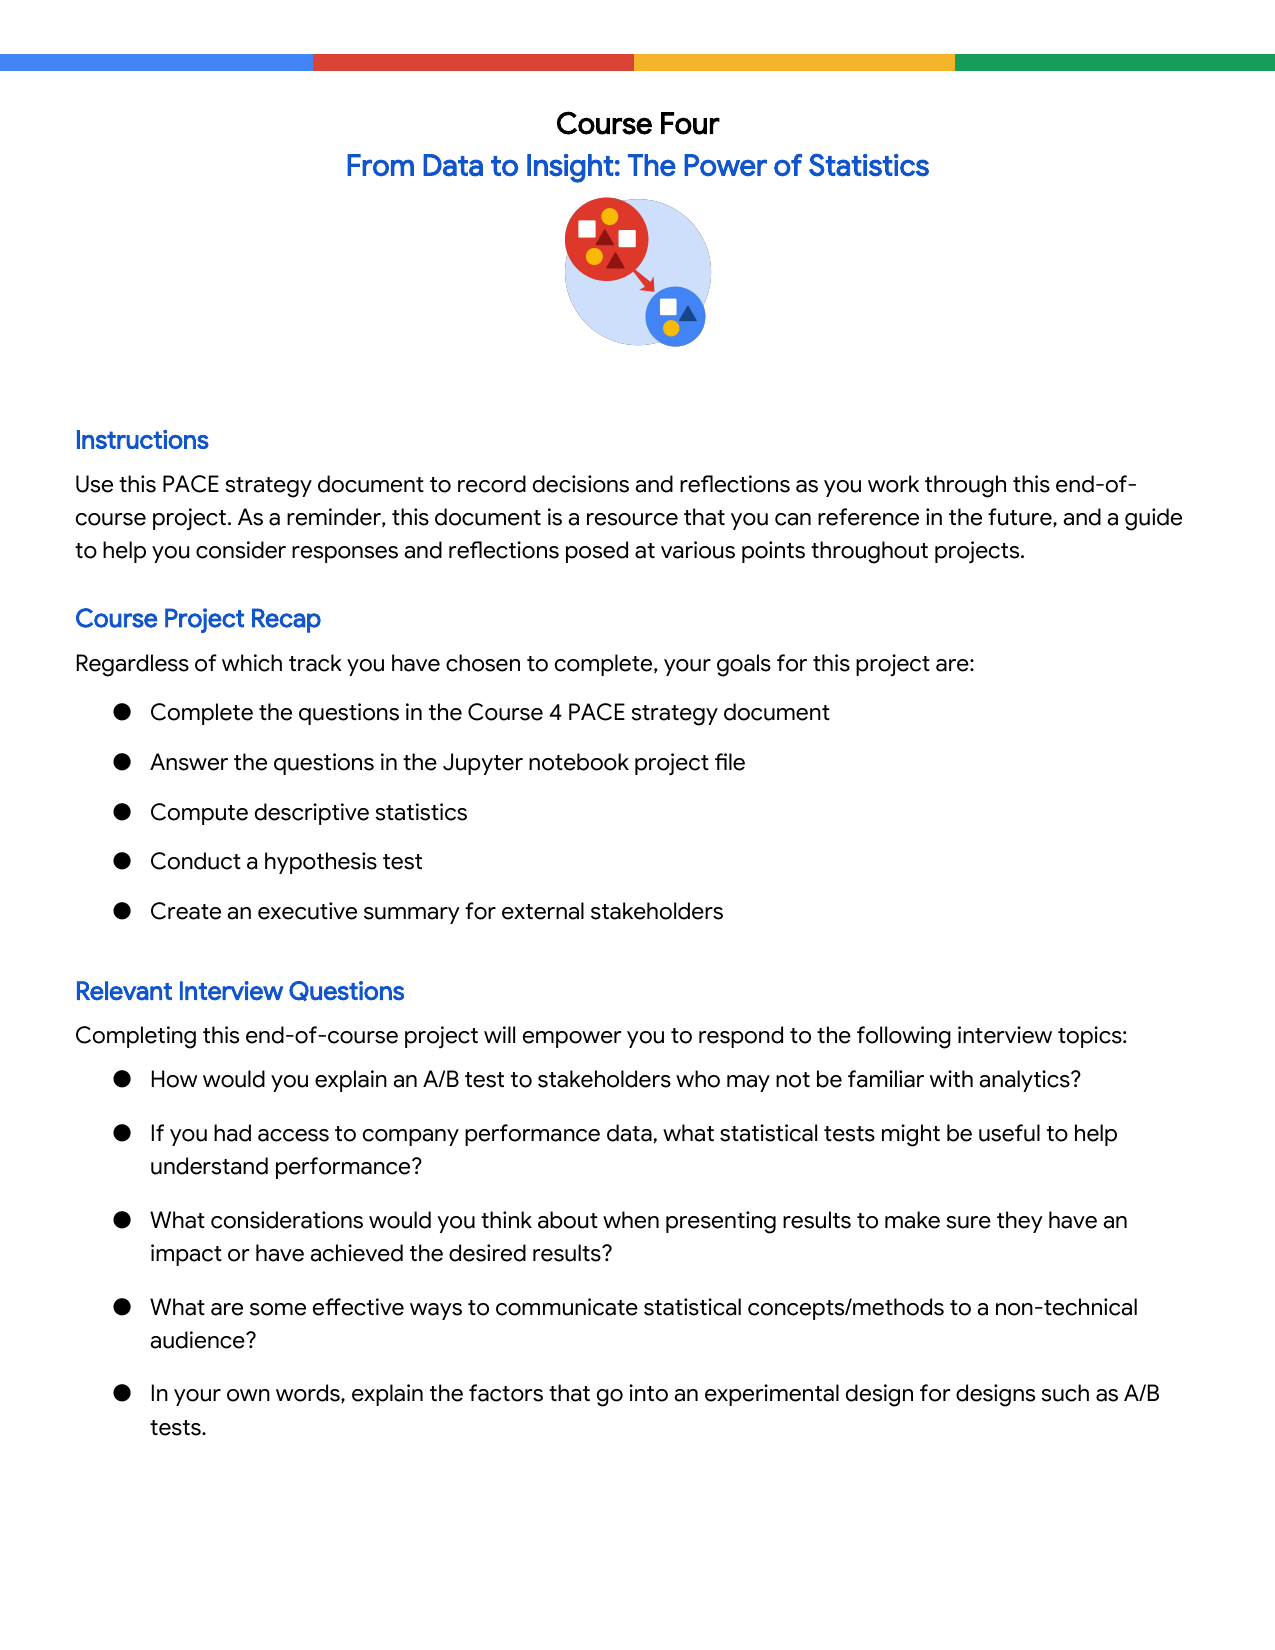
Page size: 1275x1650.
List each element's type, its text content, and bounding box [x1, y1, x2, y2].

text Completing this end-of-course project will empower you to respond to the following interview topics: [75, 1022, 1200, 1051]
list Complete the questions in the Course 4 PACE strategy document [112, 699, 1200, 727]
list Answer the questions in the Jupyter notebook project file [112, 748, 1200, 777]
list In your own words, explain the factors that go into an experimental design for designs such as A/B tests. [112, 1380, 1200, 1441]
list What considerations would you think about when presenting results to make sure they have an impact or have achieved the desired results? [112, 1206, 1200, 1268]
text Regardless of which track you have chosen to complete, your goals for this project are: [75, 649, 1200, 678]
subtitle Instructions [75, 424, 1200, 455]
text Course Four [75, 105, 1200, 142]
list Create an executive summary for external stakeholders [112, 897, 1200, 926]
list If you had access to company performance data, what statistical tests might be useful to help understand performance? [112, 1119, 1200, 1181]
subtitle Relevant Interview Questions [75, 975, 1200, 1007]
list What are some effective ways to communicate statistical concepts/methods to a non-technical audience? [112, 1293, 1200, 1354]
subtitle Course Project Recap [75, 603, 1200, 634]
text Use this PACE strategy document to record decisions and reflections as you work through this end-of-course project. As a reminder, this document is a resource that you can reference in the future, and a guide to help you consider responses and reflections posed at various points throughout projects. [75, 471, 1200, 565]
picture [0, 54, 1275, 71]
list Conduct a hypothesis test [112, 847, 1200, 876]
picture [555, 189, 720, 355]
list Compute descriptive statistics [112, 798, 1200, 827]
list How would you explain an A/B test to stakeholders who may not be familiar with analytics? [112, 1065, 1200, 1094]
subtitle From Data to Insight: The Power of Statistics [75, 147, 1200, 184]
